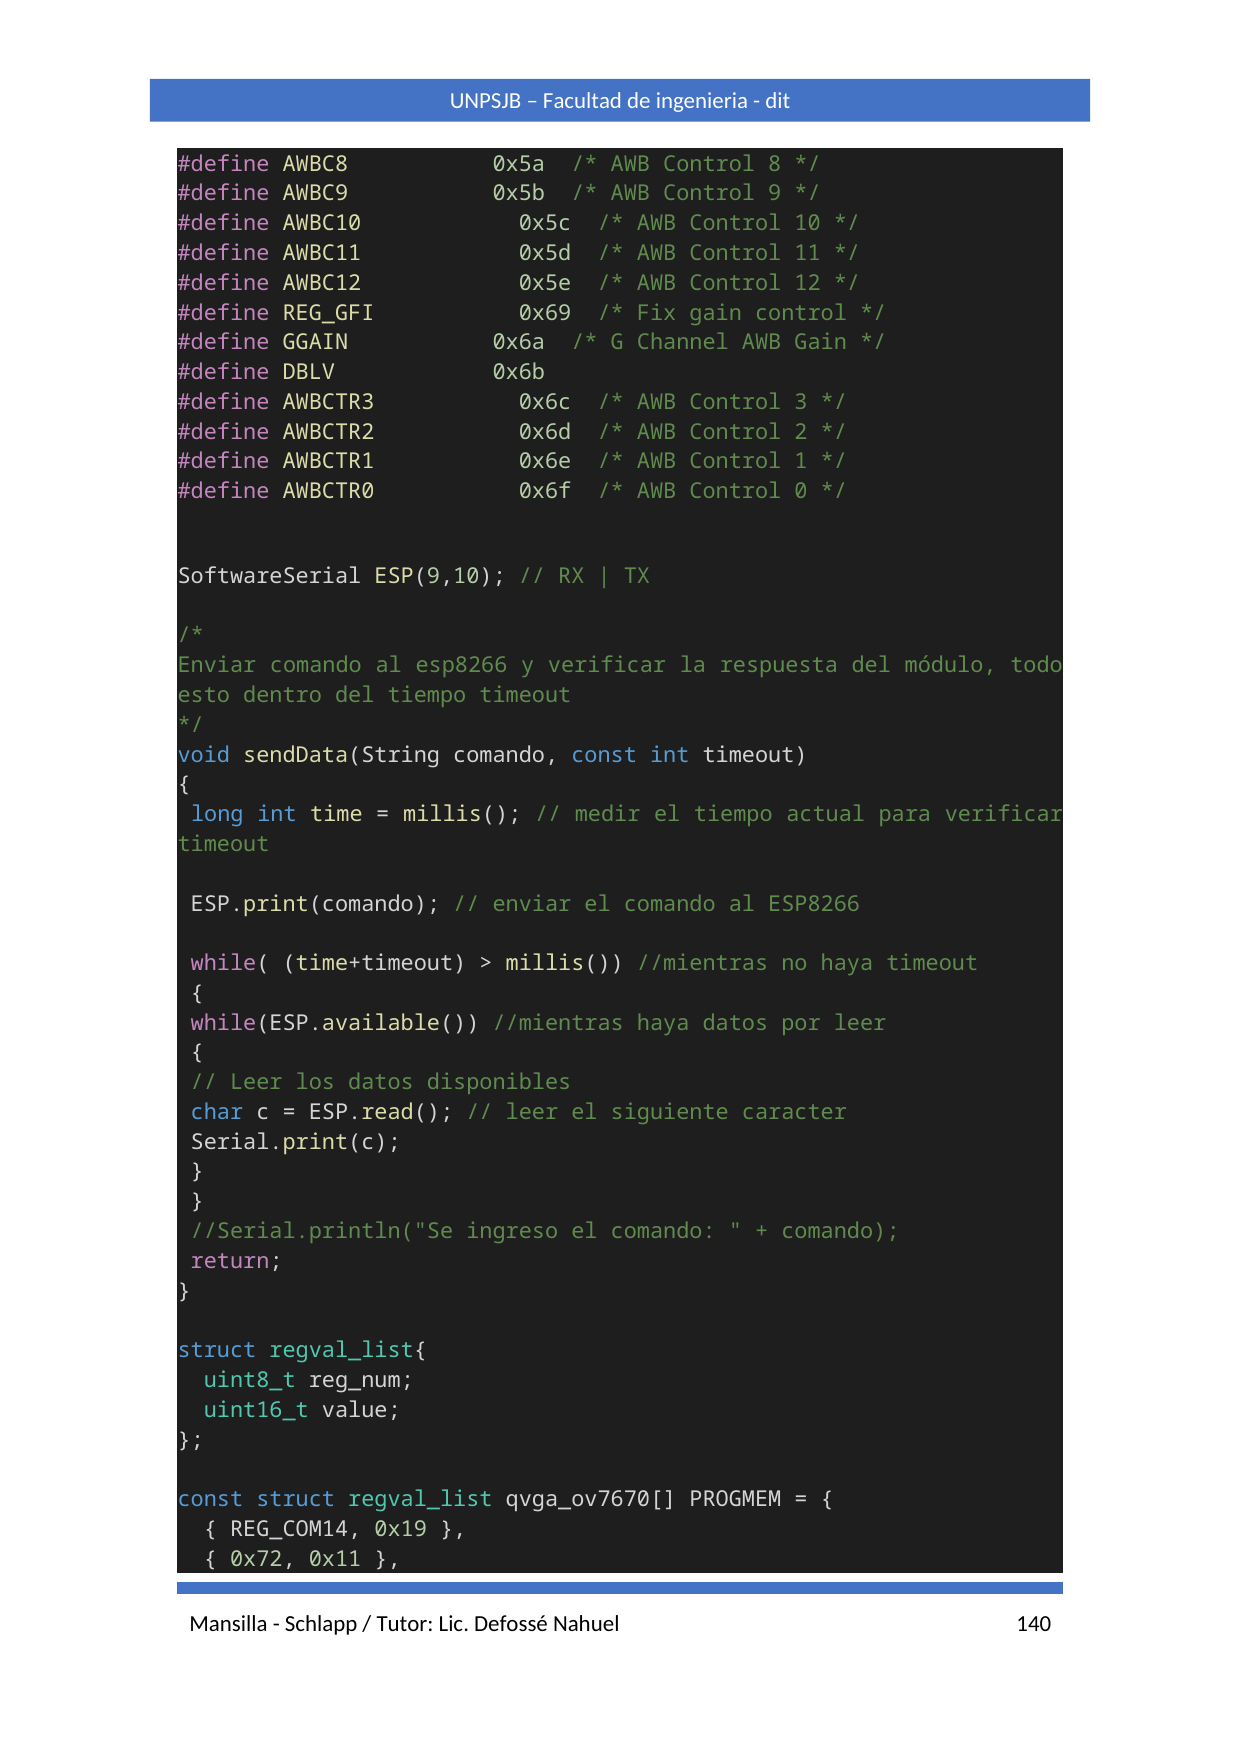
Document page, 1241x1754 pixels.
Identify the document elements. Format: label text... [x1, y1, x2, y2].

text //Serial.println("Se ingreso el comando: " + comando); [177, 1215, 1063, 1245]
text #define REG_GFI 0x69 /* Fix gain control */ [177, 297, 1063, 326]
text ESP.print(comando); // enviar el comando al ESP8266 [177, 887, 1063, 917]
text #define AWBC10 0x5c /* AWB Control 10 */ [177, 207, 1063, 237]
text { 0x72, 0x11 }, [177, 1543, 1063, 1573]
text uint16_t value; [177, 1394, 1063, 1424]
text */ [177, 709, 1063, 739]
text } [177, 1185, 1063, 1215]
text #define AWBC11 0x5d /* AWB Control 11 */ [177, 237, 1063, 267]
text char c = ESP.read(); // leer el siguiente caracter [177, 1096, 1063, 1126]
text #define GGAIN 0x6a /* G Channel AWB Gain */ [177, 326, 1063, 356]
text #define DBLV 0x6b [177, 356, 1063, 386]
text return; [177, 1245, 1063, 1275]
text while(ESP.available()) //mientras haya datos por leer [177, 1007, 1063, 1036]
text uint8_t reg_num; [177, 1364, 1063, 1394]
text #define AWBCTR1 0x6e /* AWB Control 1 */ [177, 446, 1063, 475]
text // Leer los datos disponibles [177, 1066, 1063, 1096]
text #define AWBCTR2 0x6d /* AWB Control 2 */ [177, 416, 1063, 446]
text while( (time+timeout) > millis()) //mientras no haya timeout [177, 947, 1063, 977]
text Serial.print(c); [177, 1126, 1063, 1156]
text { [177, 768, 1063, 798]
text #define AWBCTR3 0x6c /* AWB Control 3 */ [177, 386, 1063, 416]
text }; [177, 1424, 1063, 1453]
text } [177, 1275, 1063, 1304]
text #define AWBCTR0 0x6f /* AWB Control 0 */ [177, 475, 1063, 505]
text SoftwareSerial ESP(9,10); // RX | TX [177, 560, 1063, 590]
text } [177, 1156, 1063, 1185]
text { REG_COM14, 0x19 }, [177, 1513, 1063, 1543]
text #define AWBC12 0x5e /* AWB Control 12 */ [177, 267, 1063, 297]
text long int time = millis(); // medir el tiempo actual para verificar timeout [177, 798, 1063, 858]
text /* [177, 619, 1063, 649]
text Enviar comando al esp8266 y verificar la respuesta del módulo, todo esto dentro del tiempo timeout [177, 649, 1063, 709]
text void sendData(String comando, const int timeout) [177, 739, 1063, 768]
text { [177, 1036, 1063, 1066]
text struct regval_list{ [177, 1334, 1063, 1364]
text #define AWBC9 0x5b /* AWB Control 9 */ [177, 177, 1063, 207]
text const struct regval_list qvga_ov7670[] PROGMEM = { [177, 1483, 1063, 1513]
text #define AWBC8 0x5a /* AWB Control 8 */ [177, 148, 1063, 177]
text { [177, 977, 1063, 1007]
